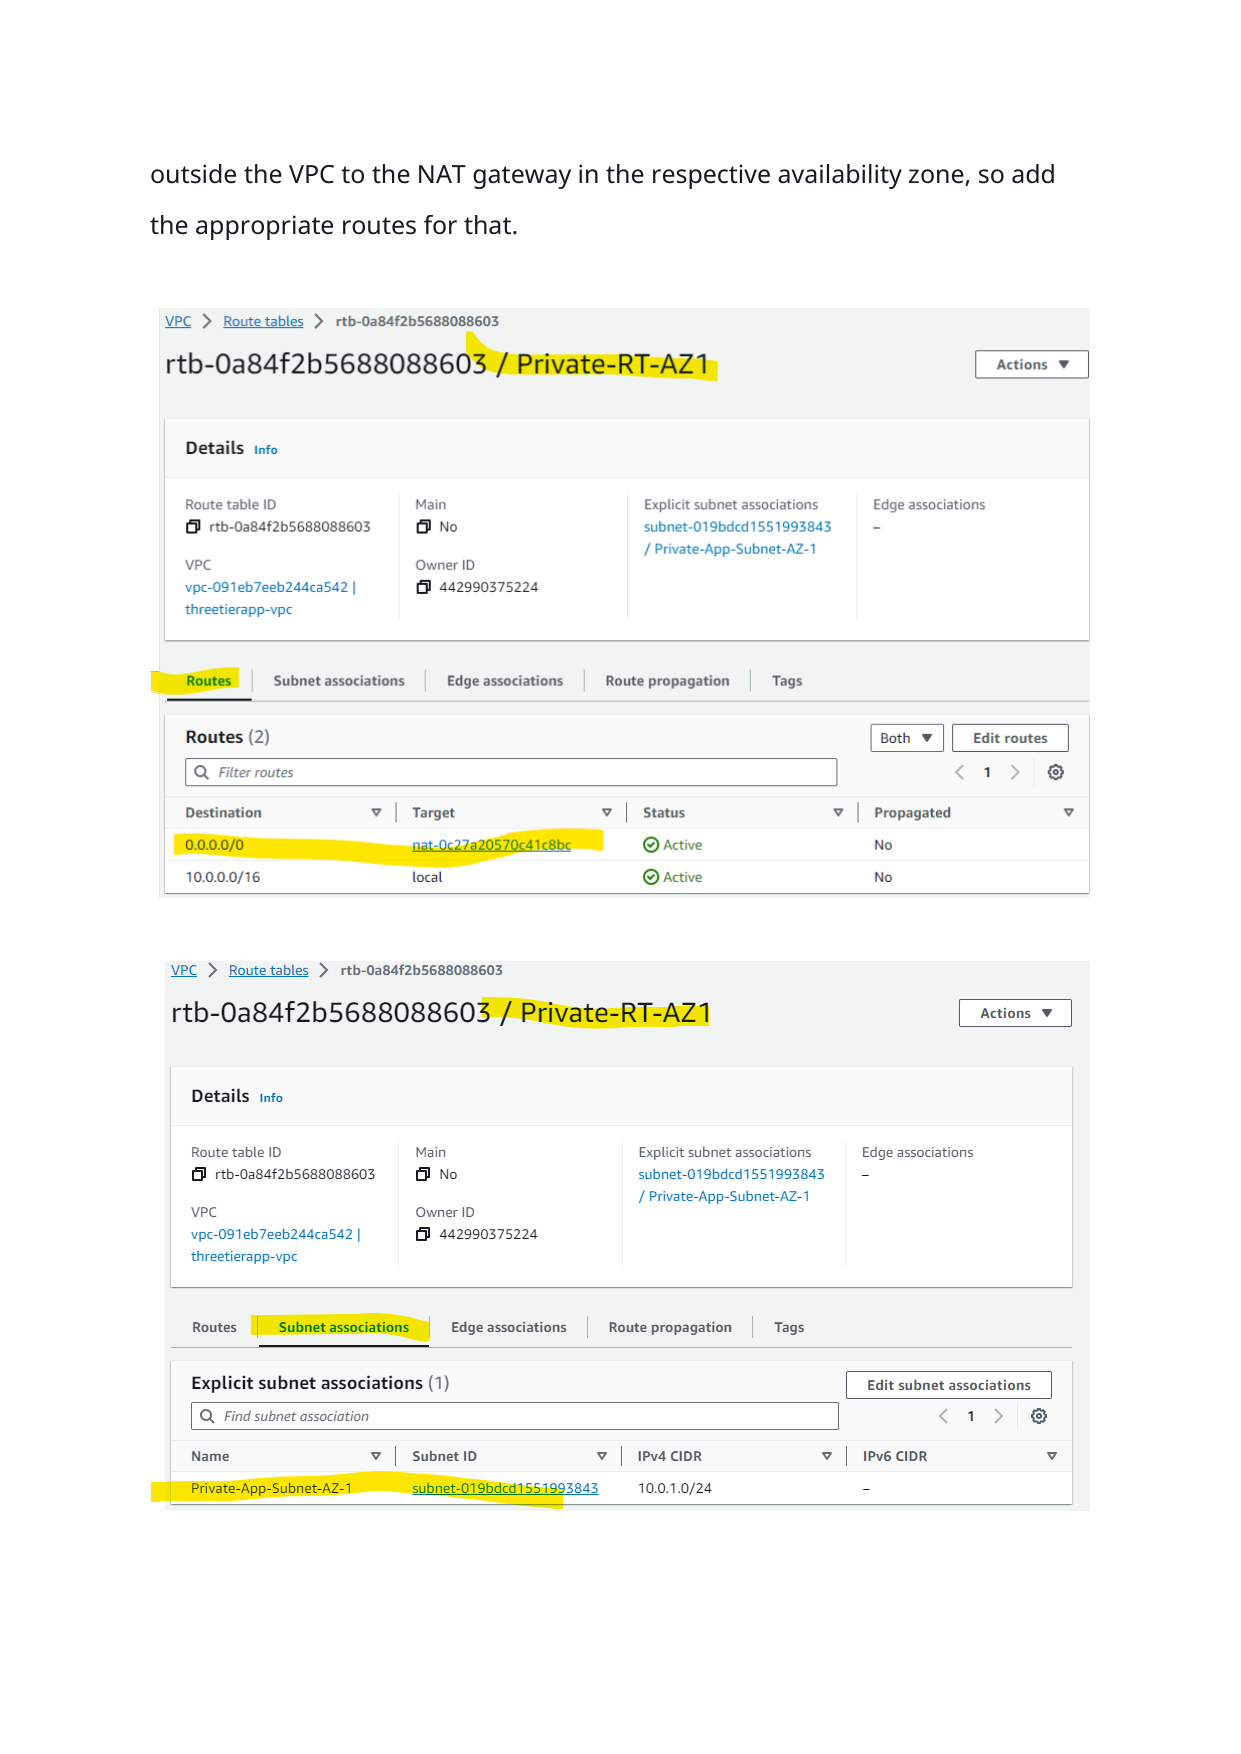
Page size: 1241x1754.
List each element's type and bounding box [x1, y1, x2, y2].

picture [150, 308, 1091, 898]
picture [150, 961, 1091, 1511]
text [150, 150, 1090, 241]
